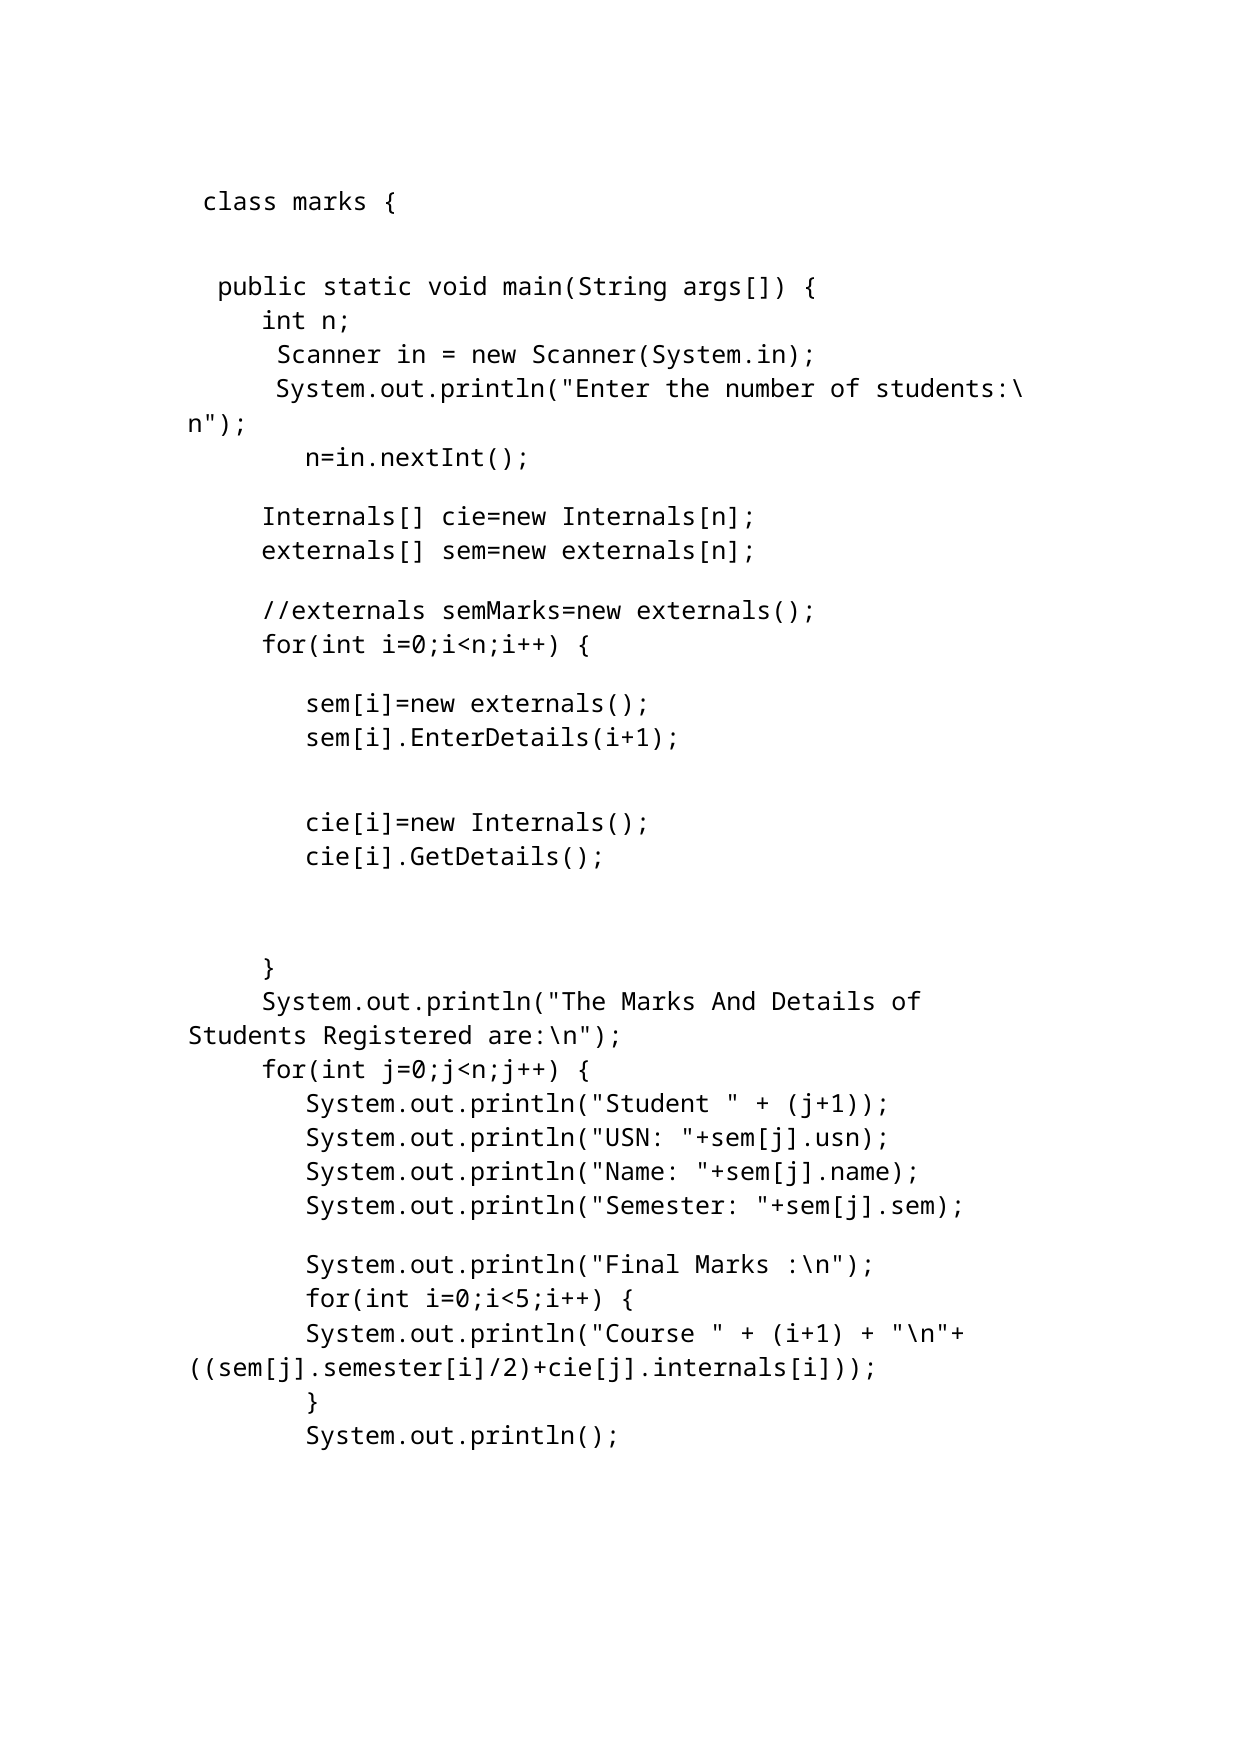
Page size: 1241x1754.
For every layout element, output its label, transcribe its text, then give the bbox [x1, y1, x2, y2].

list Internals[] cie=new Internals[n]; [187, 499, 1053, 533]
list System.out.println("Course " + (i+1) + "\n"+((sem[j].semester[i]/2)+cie[j].internals[i])); [187, 1315, 1053, 1383]
list System.out.println("Enter the number of students:\n"); [187, 371, 1053, 439]
list cie[i]=new Internals(); [187, 805, 1053, 839]
list for(int i=0;i<5;i++) { [187, 1281, 1053, 1315]
list System.out.println("Semester: "+sem[j].sem); [187, 1188, 1053, 1222]
list int n; [187, 303, 1053, 337]
list } [187, 1383, 1053, 1417]
list System.out.println("Name: "+sem[j].name); [187, 1153, 1053, 1188]
list System.out.println("Student " + (j+1)); [187, 1085, 1053, 1119]
list sem[i].EnterDetails(i+1); [187, 720, 1053, 754]
list class marks { [187, 184, 1053, 218]
list cie[i].GetDetails(); [187, 839, 1053, 873]
list System.out.println("Final Marks :\n"); [187, 1247, 1053, 1281]
list for(int i=0;i<n;i++) { [187, 626, 1053, 660]
list public static void main(String args[]) { [187, 269, 1053, 303]
list externals[] sem=new externals[n]; [187, 533, 1053, 567]
list sem[i]=new externals(); [187, 686, 1053, 720]
list n=in.nextInt(); [187, 439, 1053, 473]
list System.out.println(); [187, 1417, 1053, 1451]
list Scanner in = new Scanner(System.in); [187, 337, 1053, 371]
list System.out.println("The Marks And Details of Students Registered are:\n"); [187, 983, 1053, 1051]
list System.out.println("USN: "+sem[j].usn); [187, 1119, 1053, 1153]
list //externals semMarks=new externals(); [187, 592, 1053, 626]
list for(int j=0;j<n;j++) { [187, 1051, 1053, 1085]
list } [187, 949, 1053, 983]
